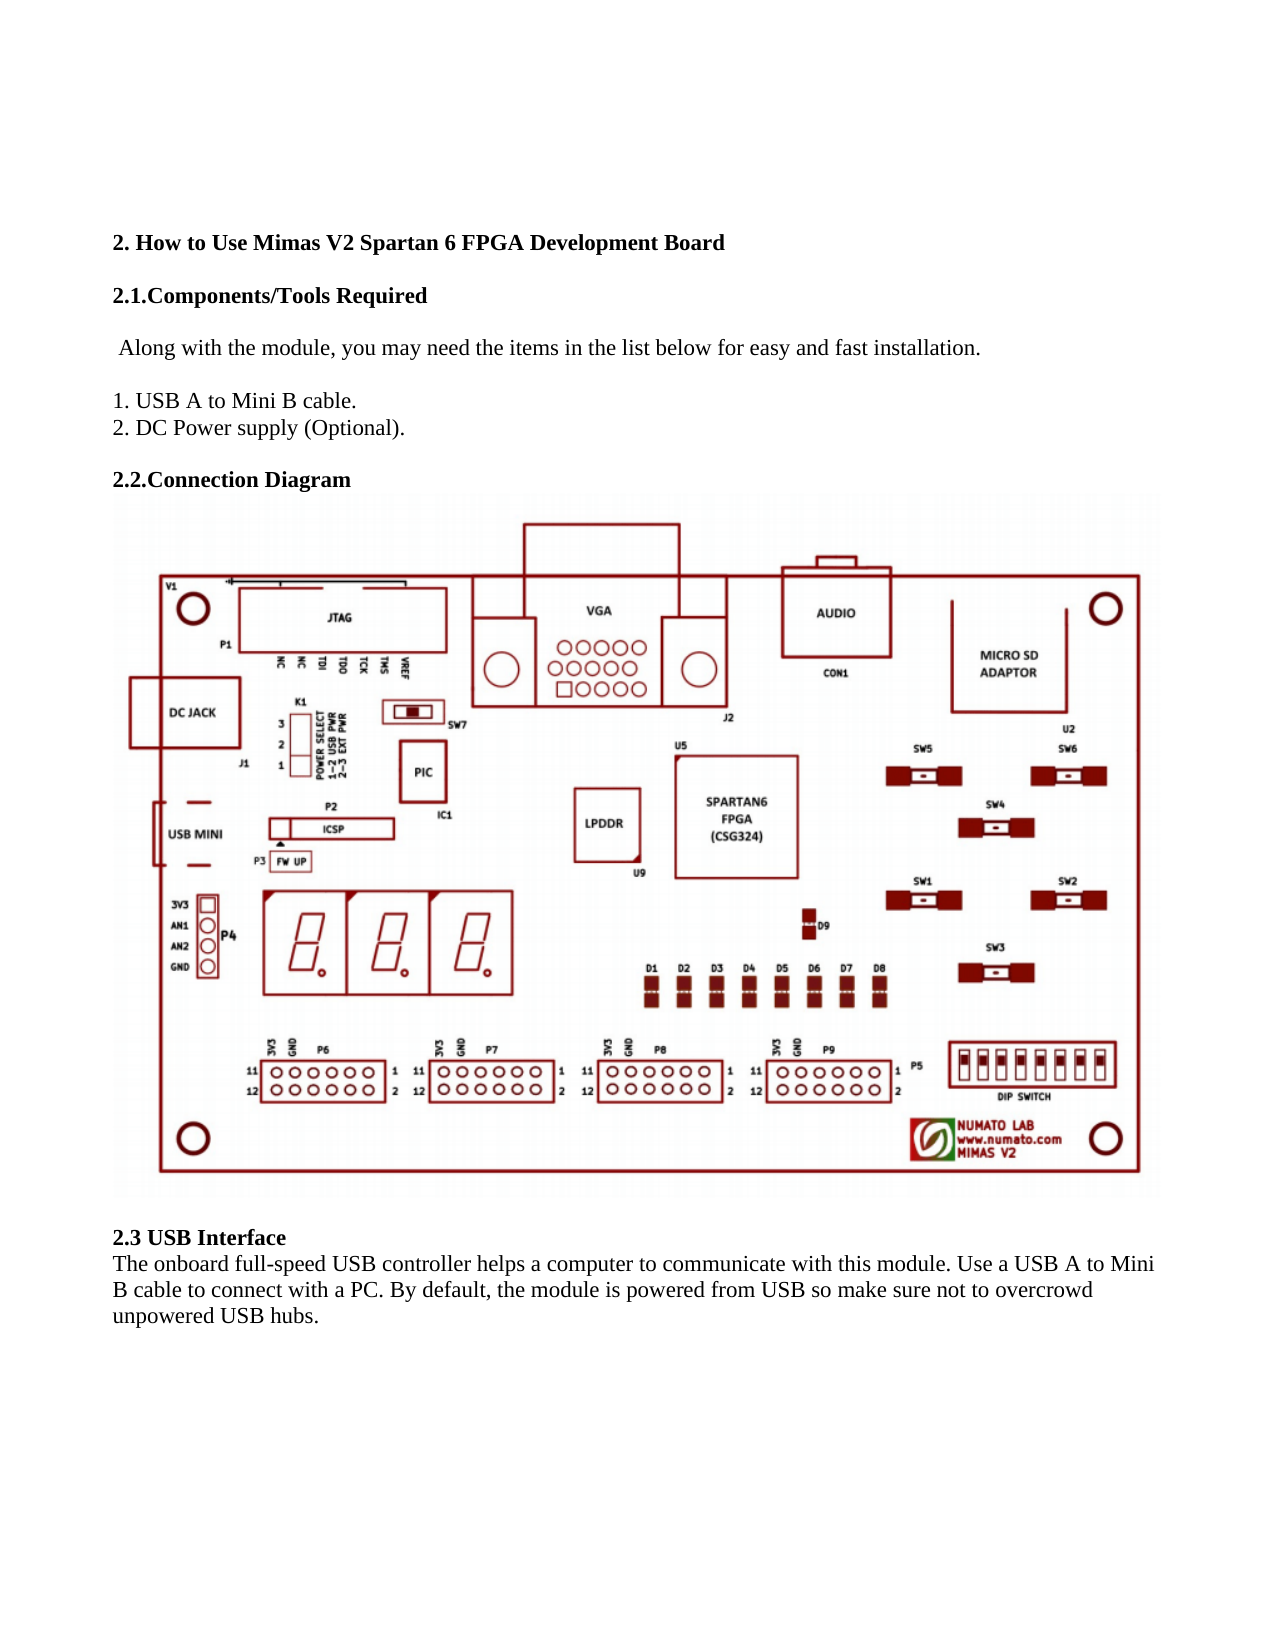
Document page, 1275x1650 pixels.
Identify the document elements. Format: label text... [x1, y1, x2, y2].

picture [112, 492, 1162, 1198]
text The onboard full-speed USB controller helps a computer to communicate with this module. Use a USB A to Mini B cable to connect with a PC. By default, the module is powered from USB so make sure not to overcrowd unpowered USB hubs. [112, 1250, 1162, 1329]
text 2.3 USB Interface [112, 1223, 1162, 1250]
text 2. DC Power supply (Optional). [112, 413, 1162, 440]
list How to Use Mimas V2 Spartan 6 FPGA Development Board [112, 229, 1162, 255]
text 2.1.Components/Tools Required [112, 282, 1162, 308]
text Along with the module, you may need the items in the list below for easy and fast installation. [112, 334, 1162, 361]
text 2.2.Connection Diagram [112, 466, 1162, 492]
text 1. USB A to Mini B cable. [112, 387, 1162, 413]
